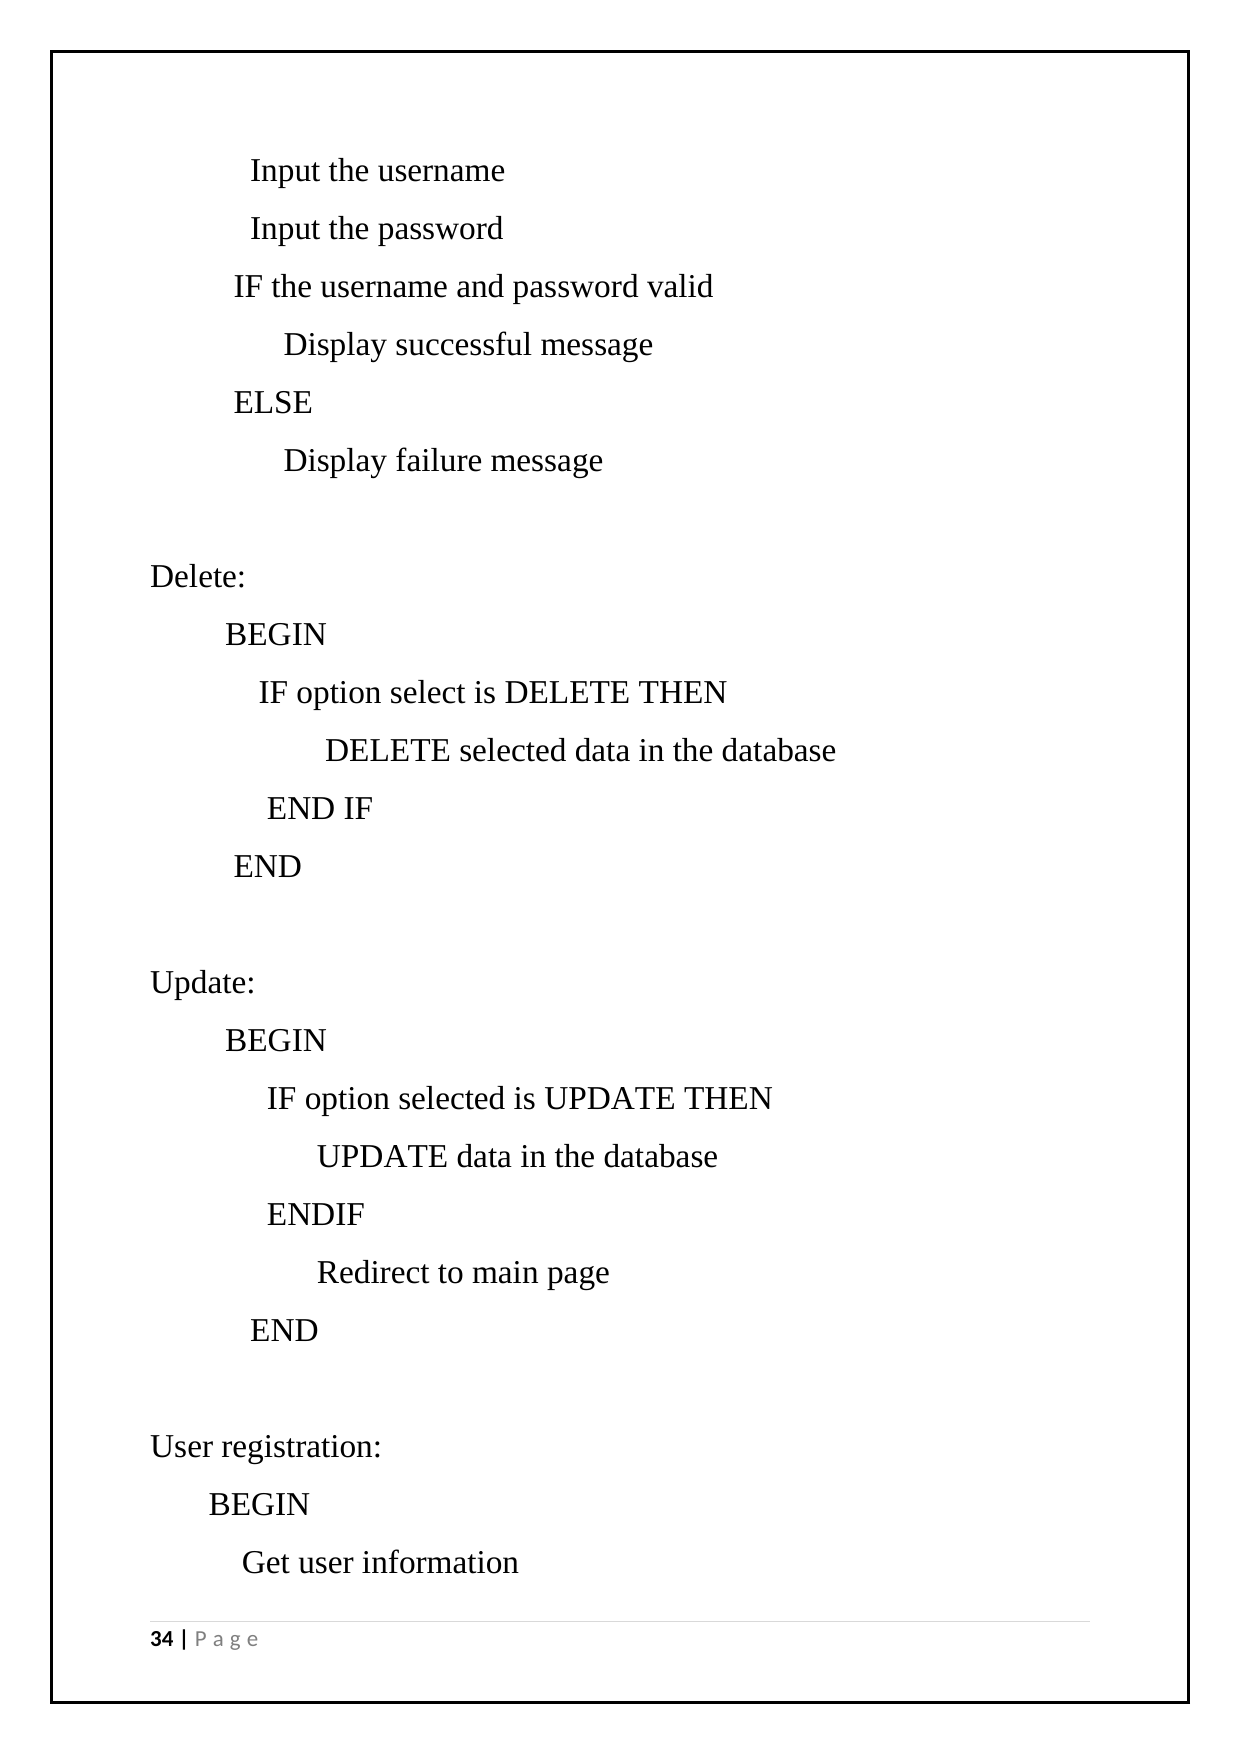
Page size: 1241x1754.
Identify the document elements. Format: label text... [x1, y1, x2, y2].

text Display failure message [150, 440, 1090, 478]
text BEGIN [150, 614, 1090, 652]
text END [150, 1310, 1090, 1349]
text Delete: [150, 556, 1090, 594]
text BEGIN [150, 1020, 1090, 1059]
text Display successful message [150, 324, 1090, 362]
text BEGIN [150, 1484, 1090, 1523]
text END IF [150, 788, 1090, 827]
text IF option select is DELETE THEN [150, 672, 1090, 711]
text IF option selected is UPDATE THEN [150, 1078, 1090, 1117]
text Update: [150, 962, 1090, 1001]
text ENDIF [150, 1194, 1090, 1233]
text END [150, 846, 1090, 884]
text Input the password [150, 208, 1090, 246]
text UPDATE data in the database [150, 1136, 1090, 1175]
text Get user information [150, 1542, 1090, 1581]
text User registration: [150, 1426, 1090, 1465]
text ELSE [150, 382, 1090, 420]
text DELETE selected data in the database [150, 730, 1090, 768]
text Input the username [150, 150, 1090, 188]
text Redirect to main page [150, 1252, 1090, 1291]
text IF the username and password valid [150, 266, 1090, 304]
